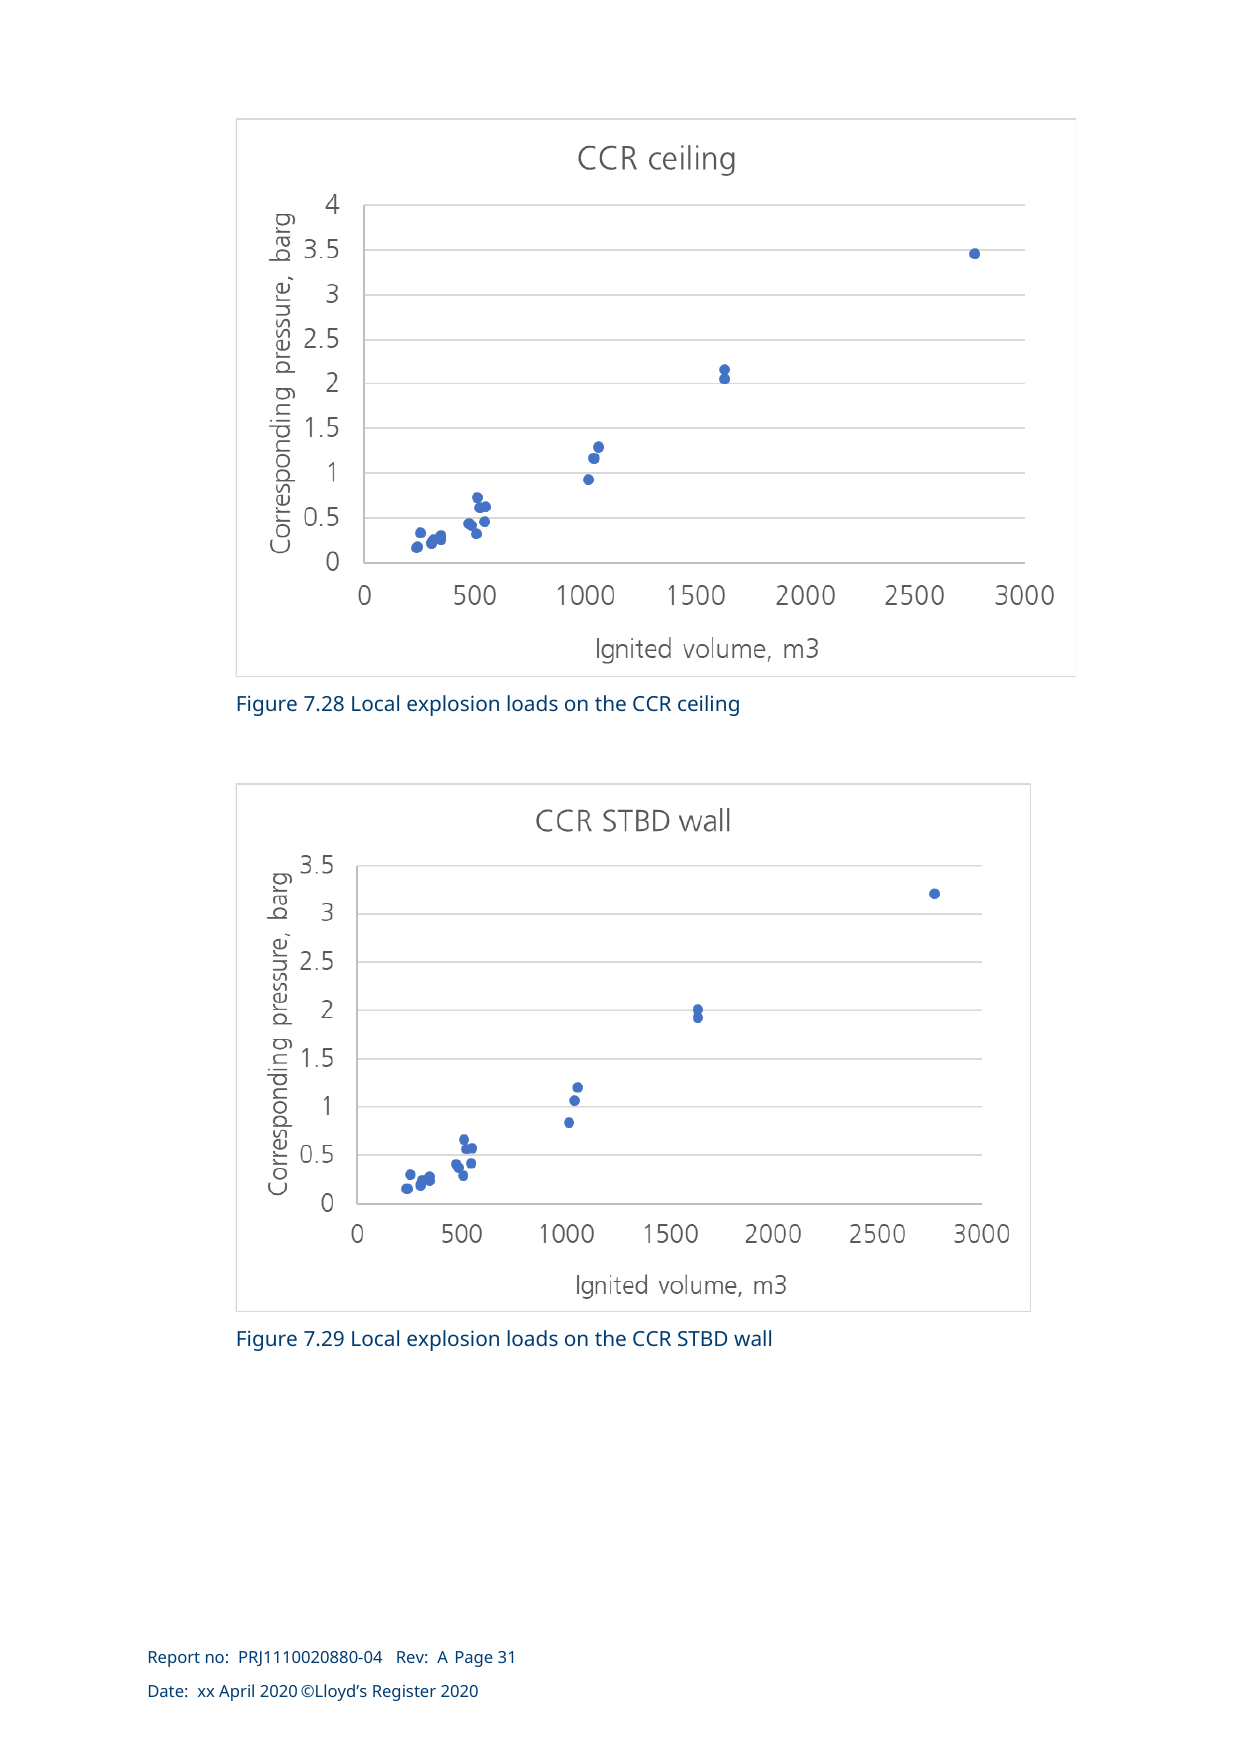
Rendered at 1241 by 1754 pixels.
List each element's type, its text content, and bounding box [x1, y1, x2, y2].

picture [235, 783, 1031, 1312]
picture [235, 118, 1077, 677]
